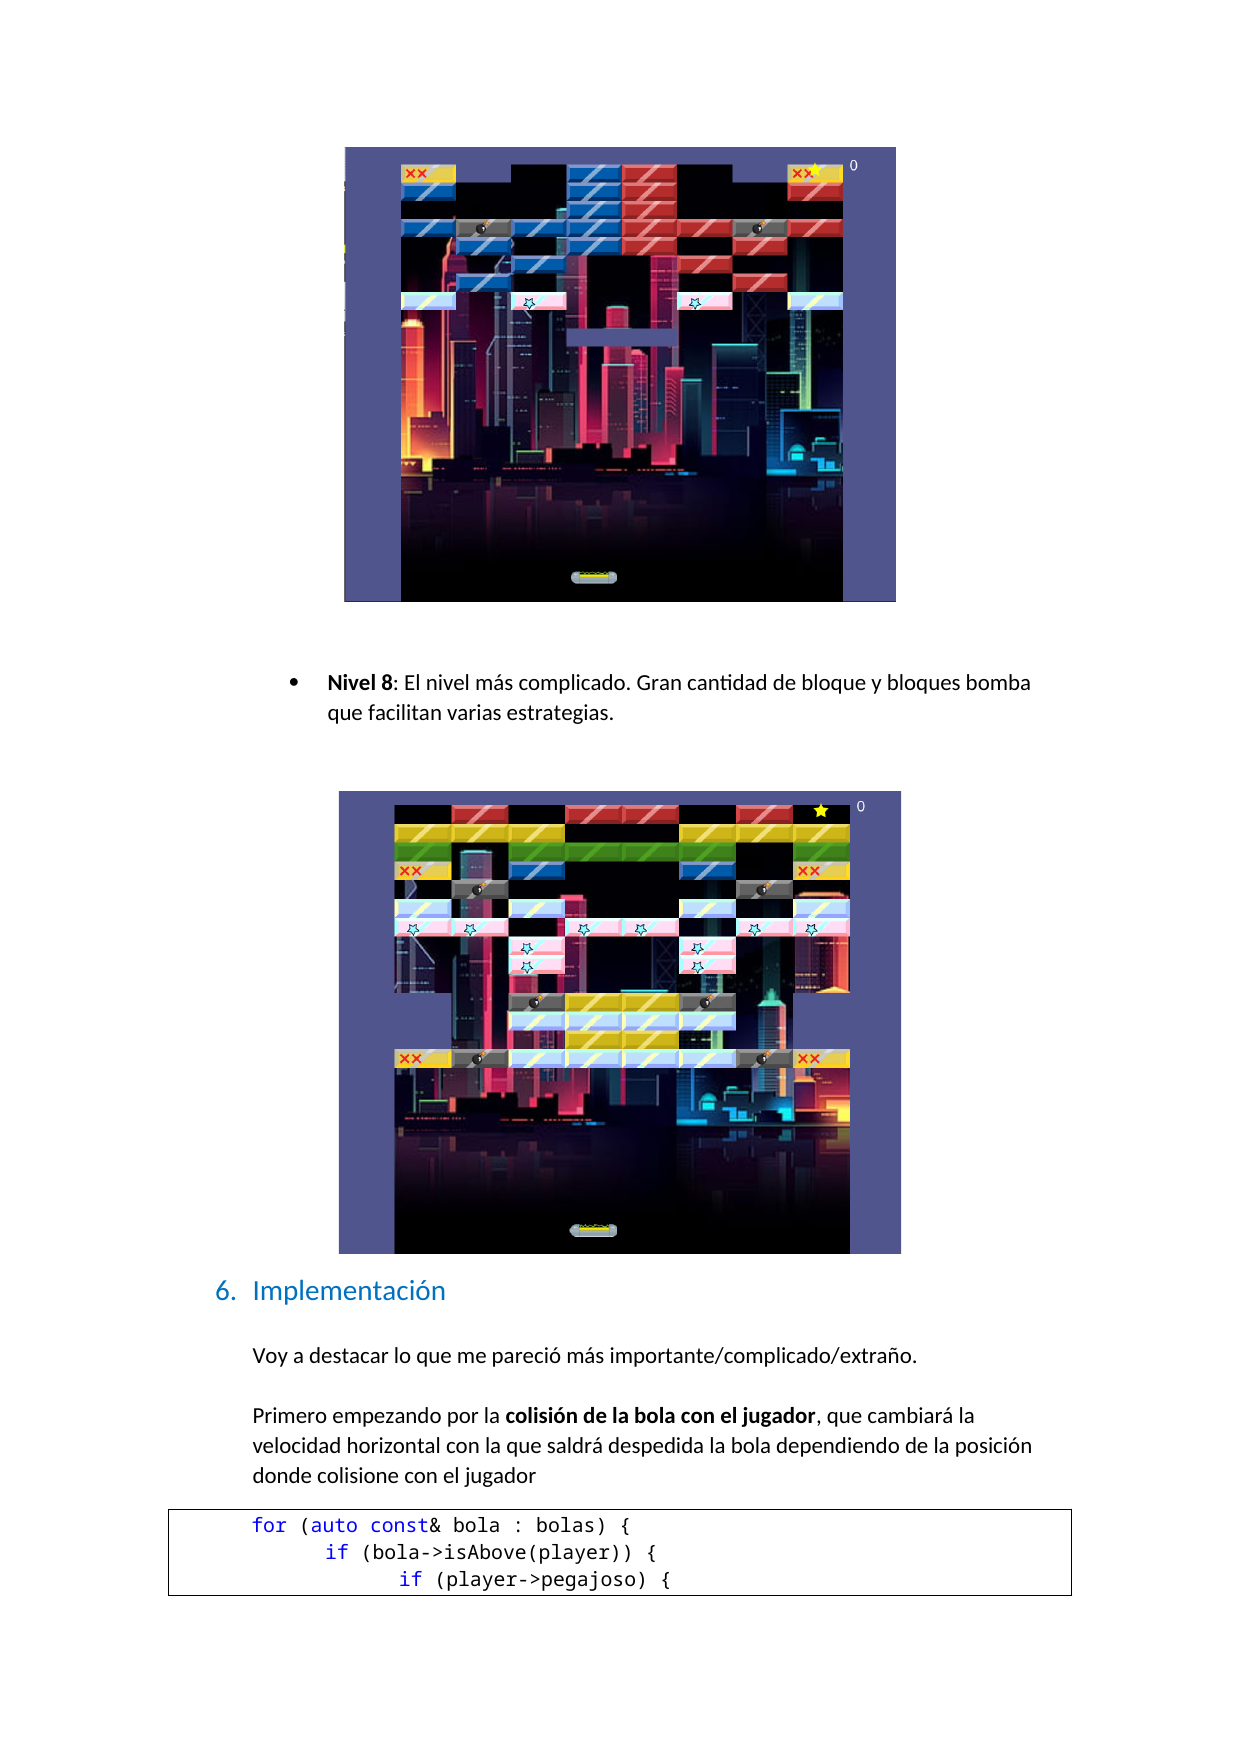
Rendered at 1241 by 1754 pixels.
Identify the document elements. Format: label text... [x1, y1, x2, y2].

list Nivel 8: El nivel más complicado. Gran cantidad de bloque y bloques bomba que facilitan varias estrategias. [290, 668, 1063, 726]
text for (auto const& bola : bolas) { [169, 1510, 1071, 1539]
text if (player->pegajoso) { [169, 1562, 1071, 1595]
text if (bola->isAbove(player)) { [177, 1539, 1063, 1562]
list Primero empezando por la colisión de la bola con el jugador, que cambiará la velocidad horizontal con la que saldrá despedida la bola dependiendo de la posición donde colisione con el jugador [252, 1401, 1063, 1490]
list Voy a destacar lo que me pareció más importante/complicado/extraño. [252, 1341, 1063, 1369]
picture [338, 791, 902, 1254]
list Implementación [215, 1272, 1063, 1308]
picture [344, 147, 896, 602]
